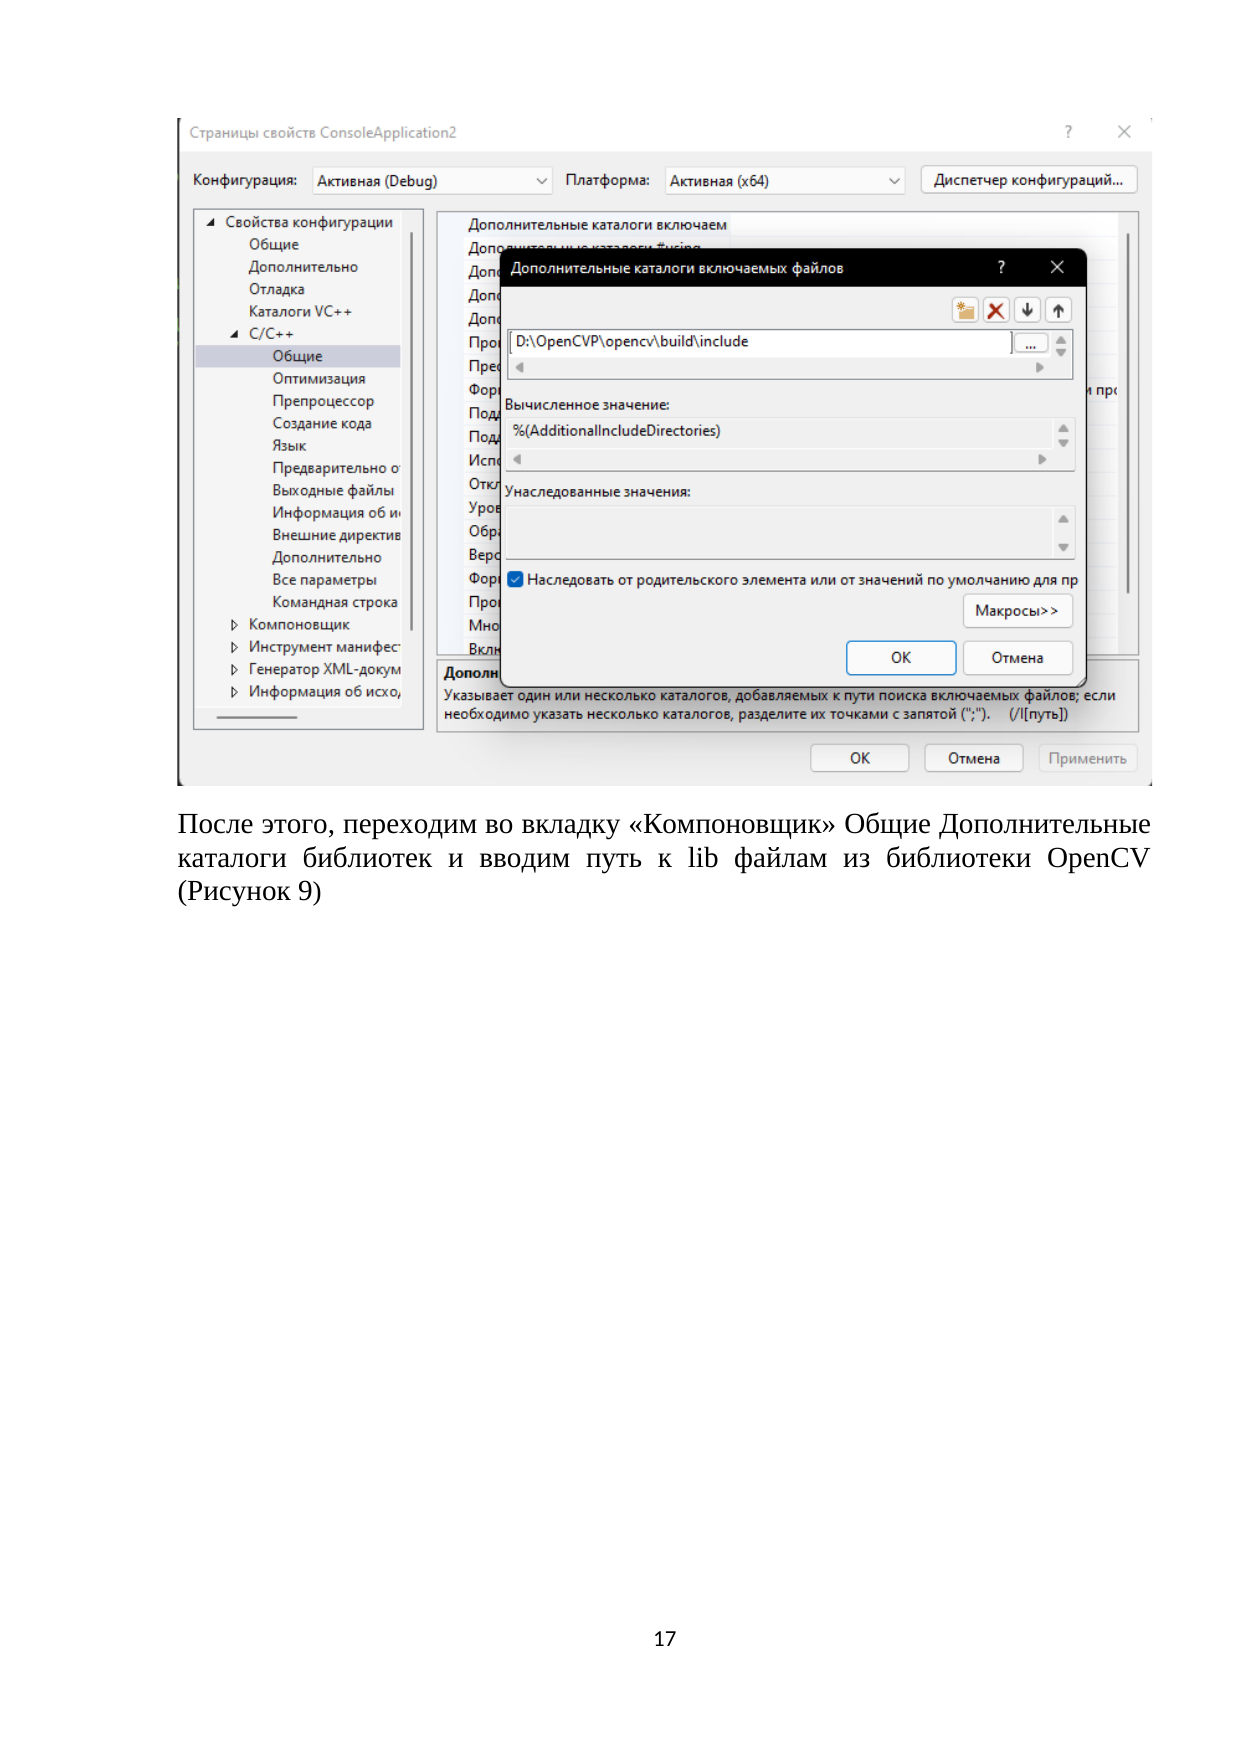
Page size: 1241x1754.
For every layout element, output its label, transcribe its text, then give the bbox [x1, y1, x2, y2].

picture [177, 118, 1153, 786]
text После этого, переходим во вкладку «Компоновщик» Общие Дополнительные каталоги библиотек и вводим путь к lib файлам из библиотеки OpenCV (Рисунок 9) [177, 806, 1152, 907]
